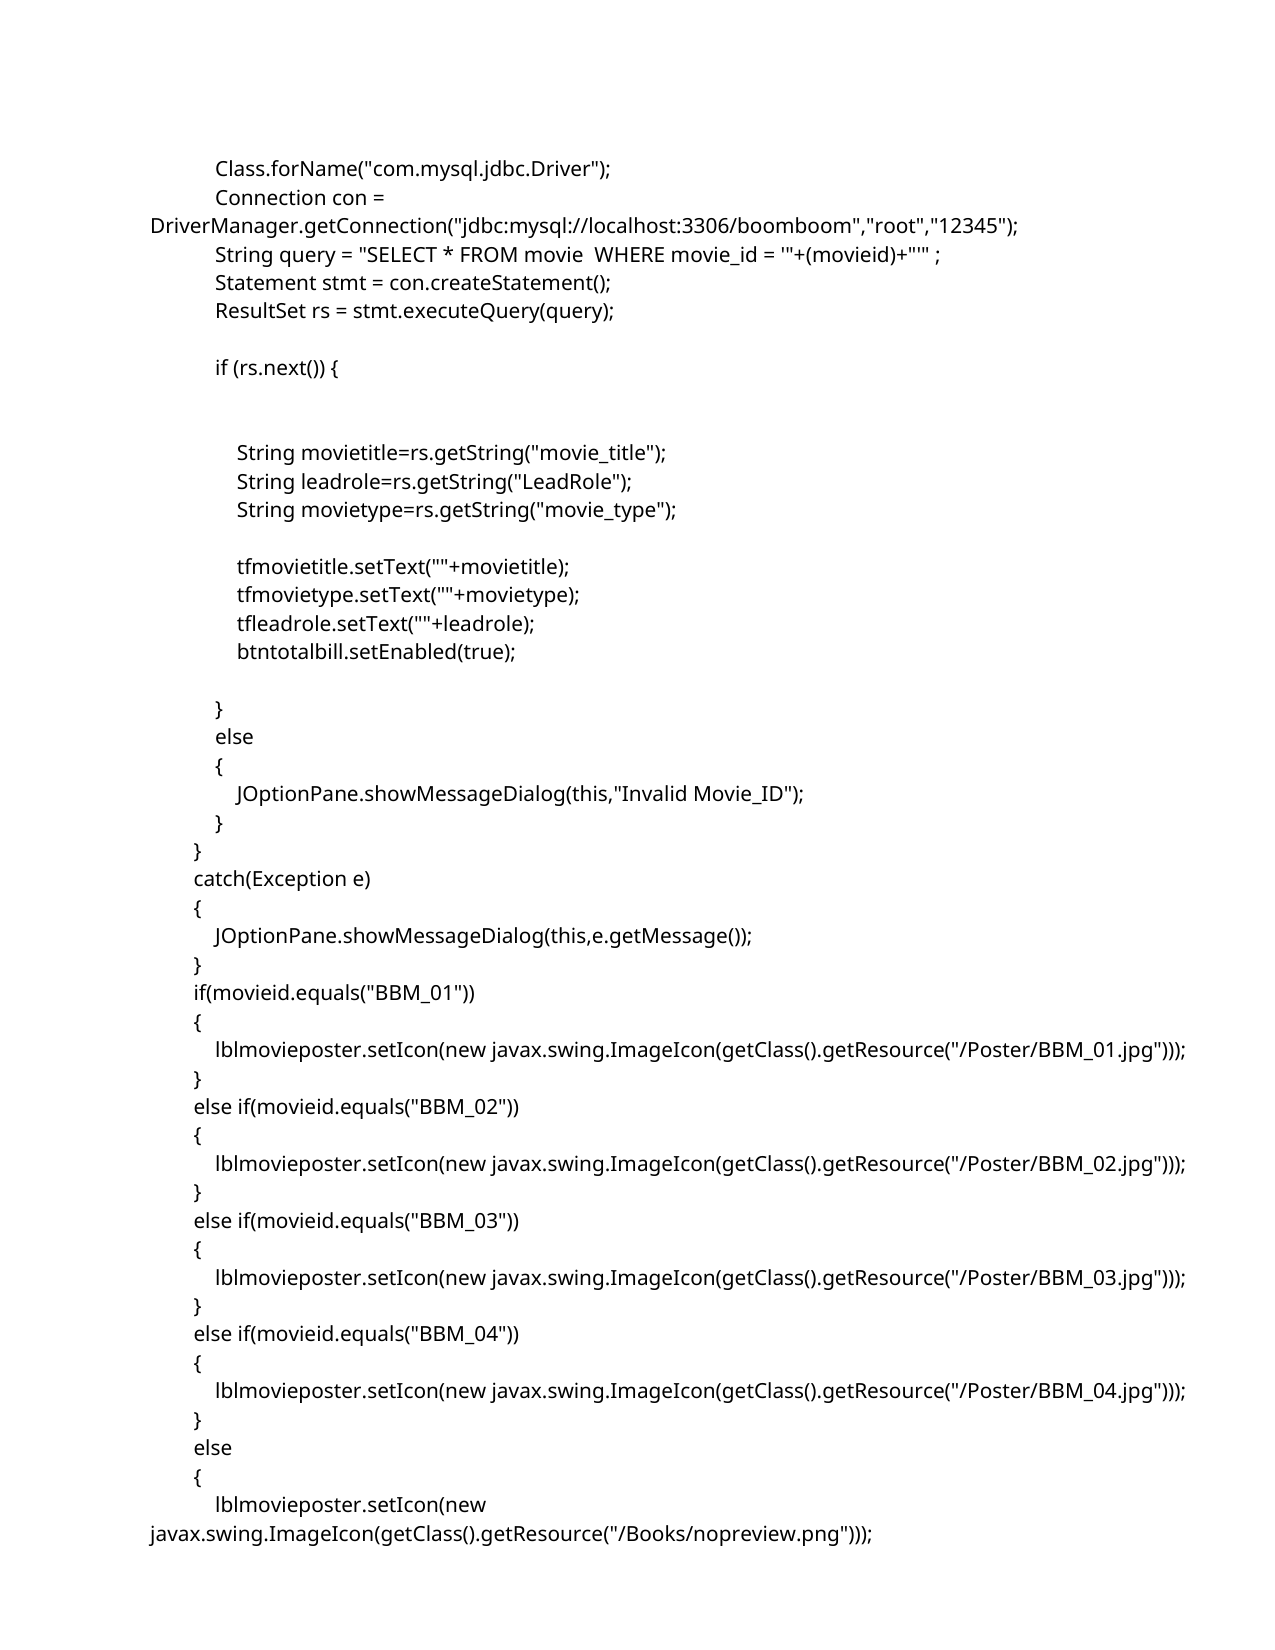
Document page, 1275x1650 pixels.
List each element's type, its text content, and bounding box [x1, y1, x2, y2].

list } [150, 808, 1200, 836]
list } [150, 950, 1200, 978]
list { [150, 1348, 1200, 1376]
list if(movieid.equals("BBM_01")) [150, 978, 1200, 1007]
list lblmovieposter.setIcon(new javax.swing.ImageIcon(getClass().getResource("/Poster/BBM_03.jpg"))); [150, 1263, 1200, 1291]
list else if(movieid.equals("BBM_04")) [150, 1319, 1200, 1348]
list { [150, 751, 1200, 779]
list tfmovietitle.setText(""+movietitle); [150, 552, 1200, 580]
list Class.forName("com.mysql.jdbc.Driver"); [150, 154, 1200, 183]
list } [150, 1405, 1200, 1433]
list lblmovieposter.setIcon(new javax.swing.ImageIcon(getClass().getResource("/Poster/BBM_04.jpg"))); [150, 1376, 1200, 1405]
list { [150, 1007, 1200, 1035]
list String query = "SELECT * FROM movie WHERE movie_id = '"+(movieid)+"'" ; [150, 240, 1200, 268]
list if (rs.next()) { [150, 353, 1200, 382]
list JOptionPane.showMessageDialog(this,"Invalid Movie_ID"); [150, 779, 1200, 808]
list else [150, 722, 1200, 751]
list } [150, 1064, 1200, 1092]
list JOptionPane.showMessageDialog(this,e.getMessage()); [150, 921, 1200, 950]
list Connection con = DriverManager.getConnection("jdbc:mysql://localhost:3306/boomboom","root","12345"); [150, 183, 1200, 240]
list { [150, 893, 1200, 921]
list tfmovietype.setText(""+movietype); [150, 580, 1200, 609]
list catch(Exception e) [150, 864, 1200, 893]
list } [150, 1177, 1200, 1206]
list } [150, 694, 1200, 722]
list tfleadrole.setText(""+leadrole); [150, 609, 1200, 637]
list lblmovieposter.setIcon(new javax.swing.ImageIcon(getClass().getResource("/Poster/BBM_02.jpg"))); [150, 1149, 1200, 1177]
list String movietype=rs.getString("movie_type"); [150, 495, 1200, 524]
list String leadrole=rs.getString("LeadRole"); [150, 467, 1200, 495]
list { [150, 1234, 1200, 1263]
list } [150, 1291, 1200, 1319]
list String movietitle=rs.getString("movie_title"); [150, 438, 1200, 467]
list btntotalbill.setEnabled(true); [150, 637, 1200, 666]
list Statement stmt = con.createStatement(); [150, 268, 1200, 297]
list ResultSet rs = stmt.executeQuery(query); [150, 297, 1200, 325]
list lblmovieposter.setIcon(new javax.swing.ImageIcon(getClass().getResource("/Poster/BBM_01.jpg"))); [150, 1035, 1200, 1064]
list lblmovieposter.setIcon(new javax.swing.ImageIcon(getClass().getResource("/Books/nopreview.png"))); [150, 1490, 1200, 1547]
list { [150, 1462, 1200, 1490]
list } [150, 836, 1200, 864]
list else if(movieid.equals("BBM_02")) [150, 1092, 1200, 1121]
list else if(movieid.equals("BBM_03")) [150, 1206, 1200, 1234]
list { [150, 1121, 1200, 1149]
list else [150, 1433, 1200, 1462]
